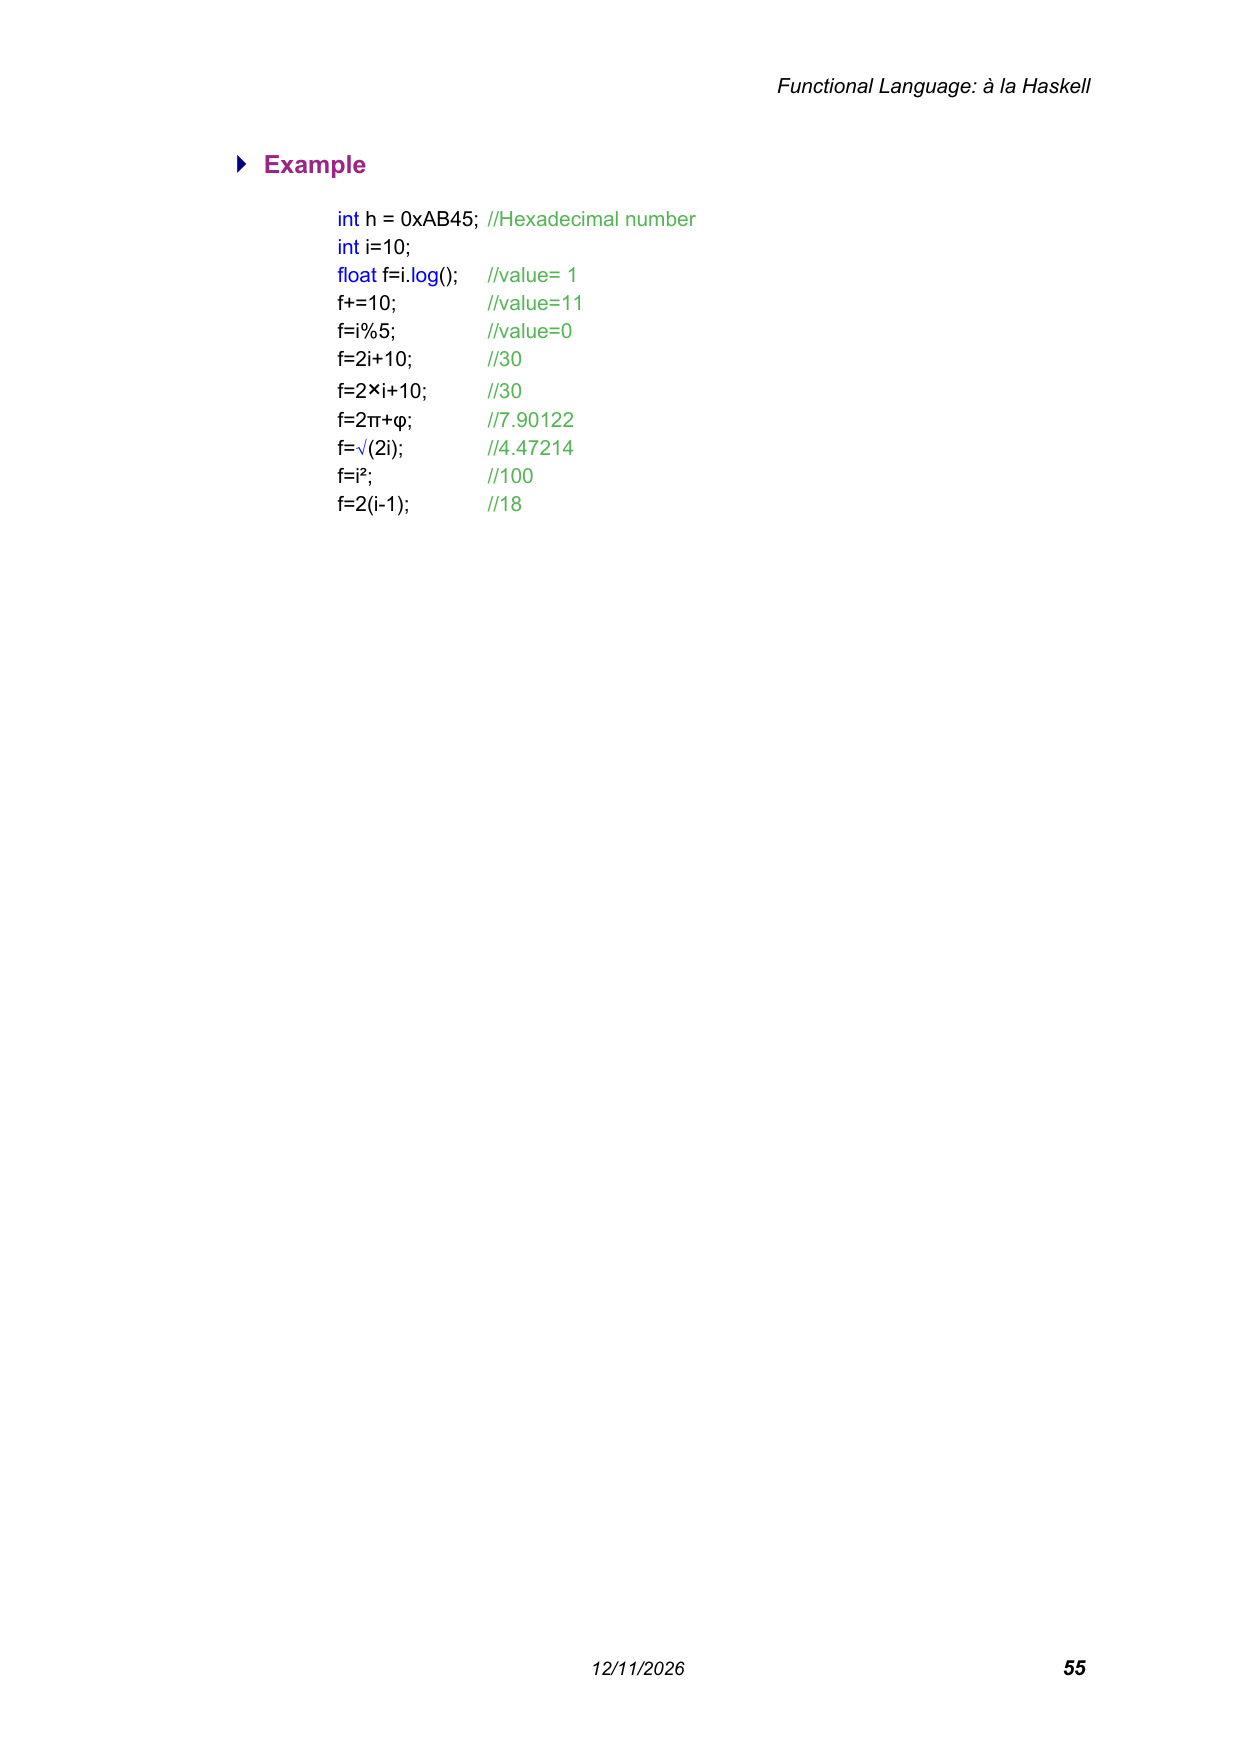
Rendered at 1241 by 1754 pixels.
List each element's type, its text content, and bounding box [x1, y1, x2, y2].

text f=2π+φ; //7.90122 [337, 405, 1090, 433]
subtitle Example [226, 150, 1090, 179]
text int h = 0xAB45; //Hexadecimal number [337, 204, 1090, 232]
text f+=10; //value=11 [337, 288, 1090, 316]
text int i=10; [337, 232, 1090, 260]
text f=2i+10; //30 [337, 344, 1090, 372]
text f=i%5; //value=0 [337, 316, 1090, 344]
text f=√(2i); //4.47214 [337, 433, 1090, 461]
text f=2(i-1); //18 [337, 489, 1090, 517]
text f=2×i+10; //30 [337, 372, 1090, 405]
text f=i²; //100 [337, 461, 1090, 489]
text float f=i.log(); //value= 1 [337, 260, 1090, 288]
